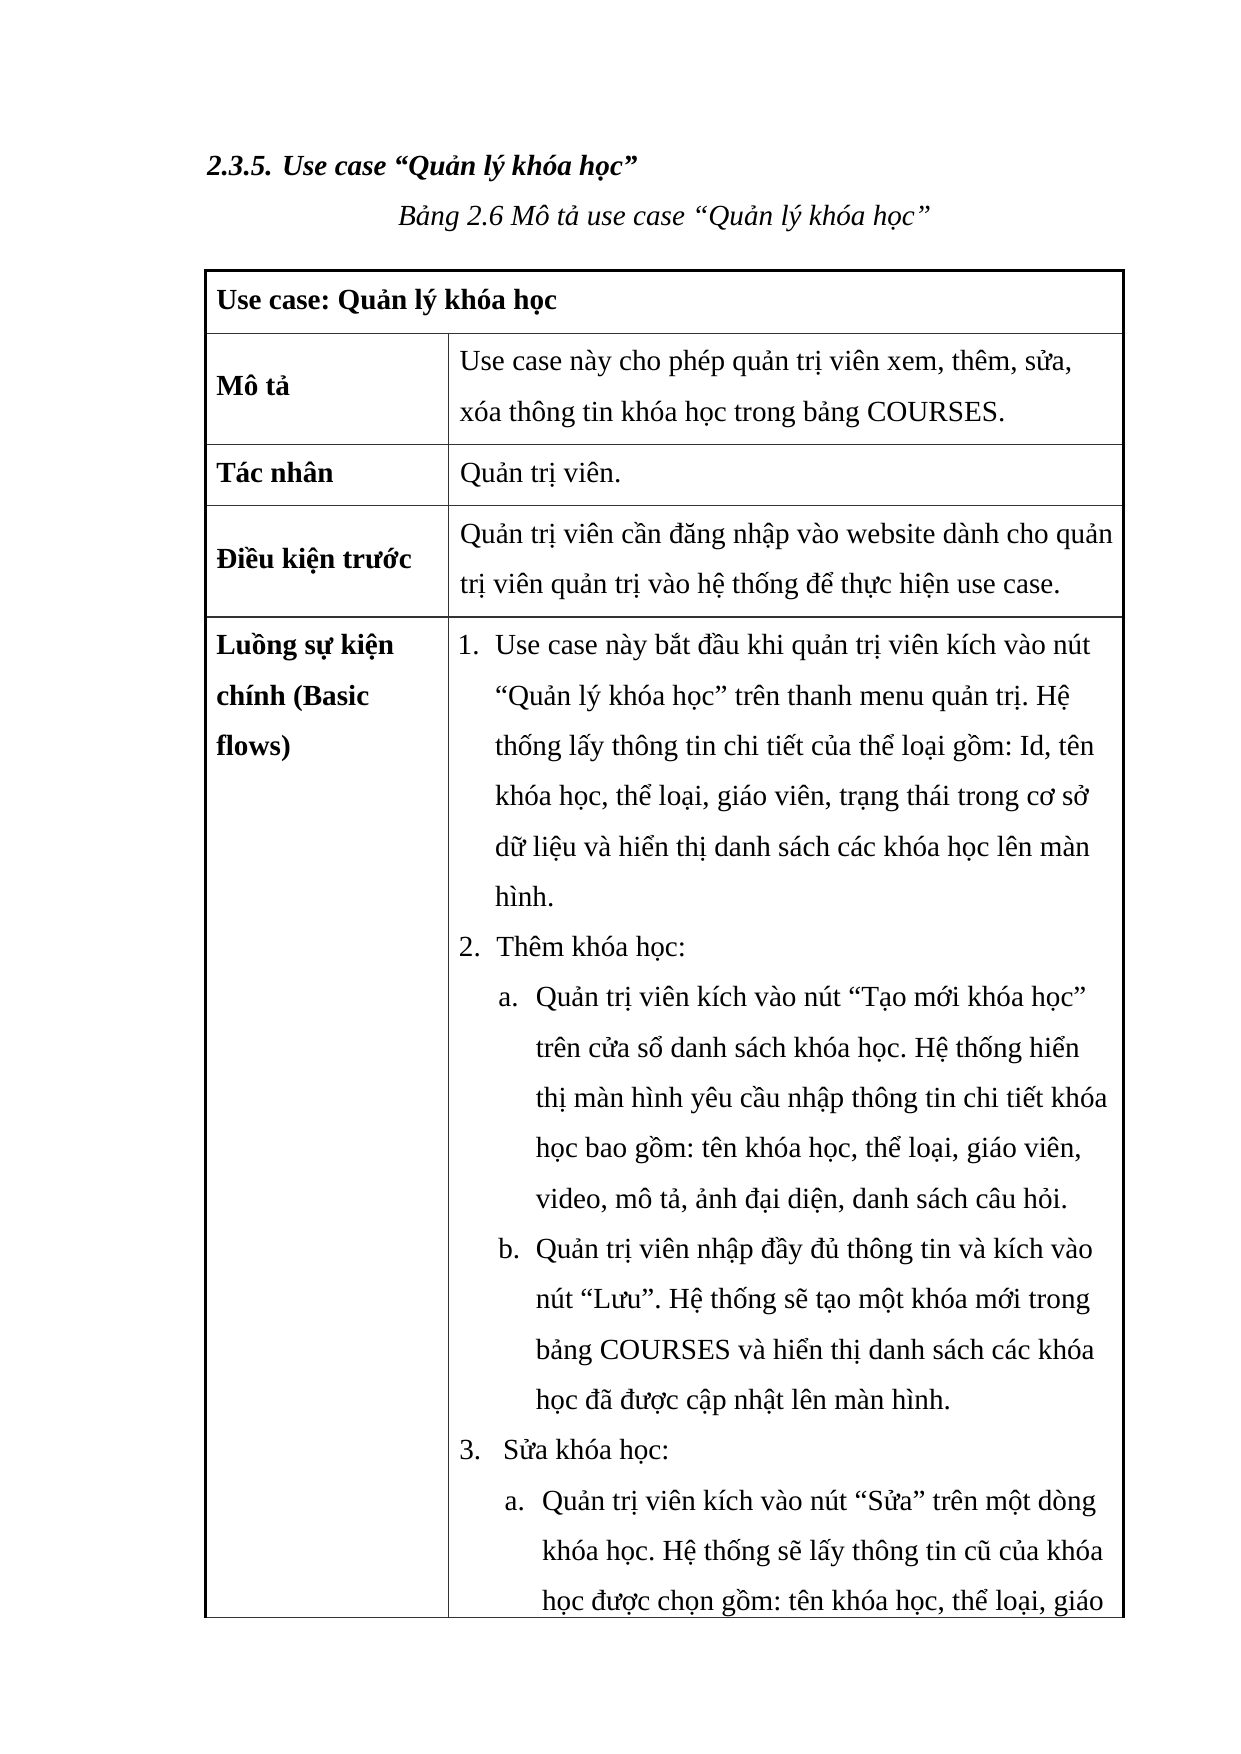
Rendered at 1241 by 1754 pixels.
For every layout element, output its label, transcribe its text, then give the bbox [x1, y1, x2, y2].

table_cell Mô tả [207, 334, 448, 444]
table_cell Điều kiện trước [207, 506, 448, 616]
subtitle Use case “Quản lý khóa học” [207, 148, 1122, 181]
table_header Use case: Quản lý khóa học [207, 272, 1122, 332]
table_cell Quản trị viên. [449, 445, 1122, 505]
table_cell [207, 618, 448, 1617]
table_cell Use case này cho phép quản trị viên xem, thêm, sửa, xóa thông tin khóa học trong bảng COURSES. [449, 334, 1122, 444]
table_cell Tác nhân [207, 445, 448, 505]
table_cell Quản trị viên cần đăng nhập vào website dành cho quản trị viên quản trị vào hệ thống để thực hiện use case. [449, 506, 1122, 616]
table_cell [449, 618, 1122, 1617]
